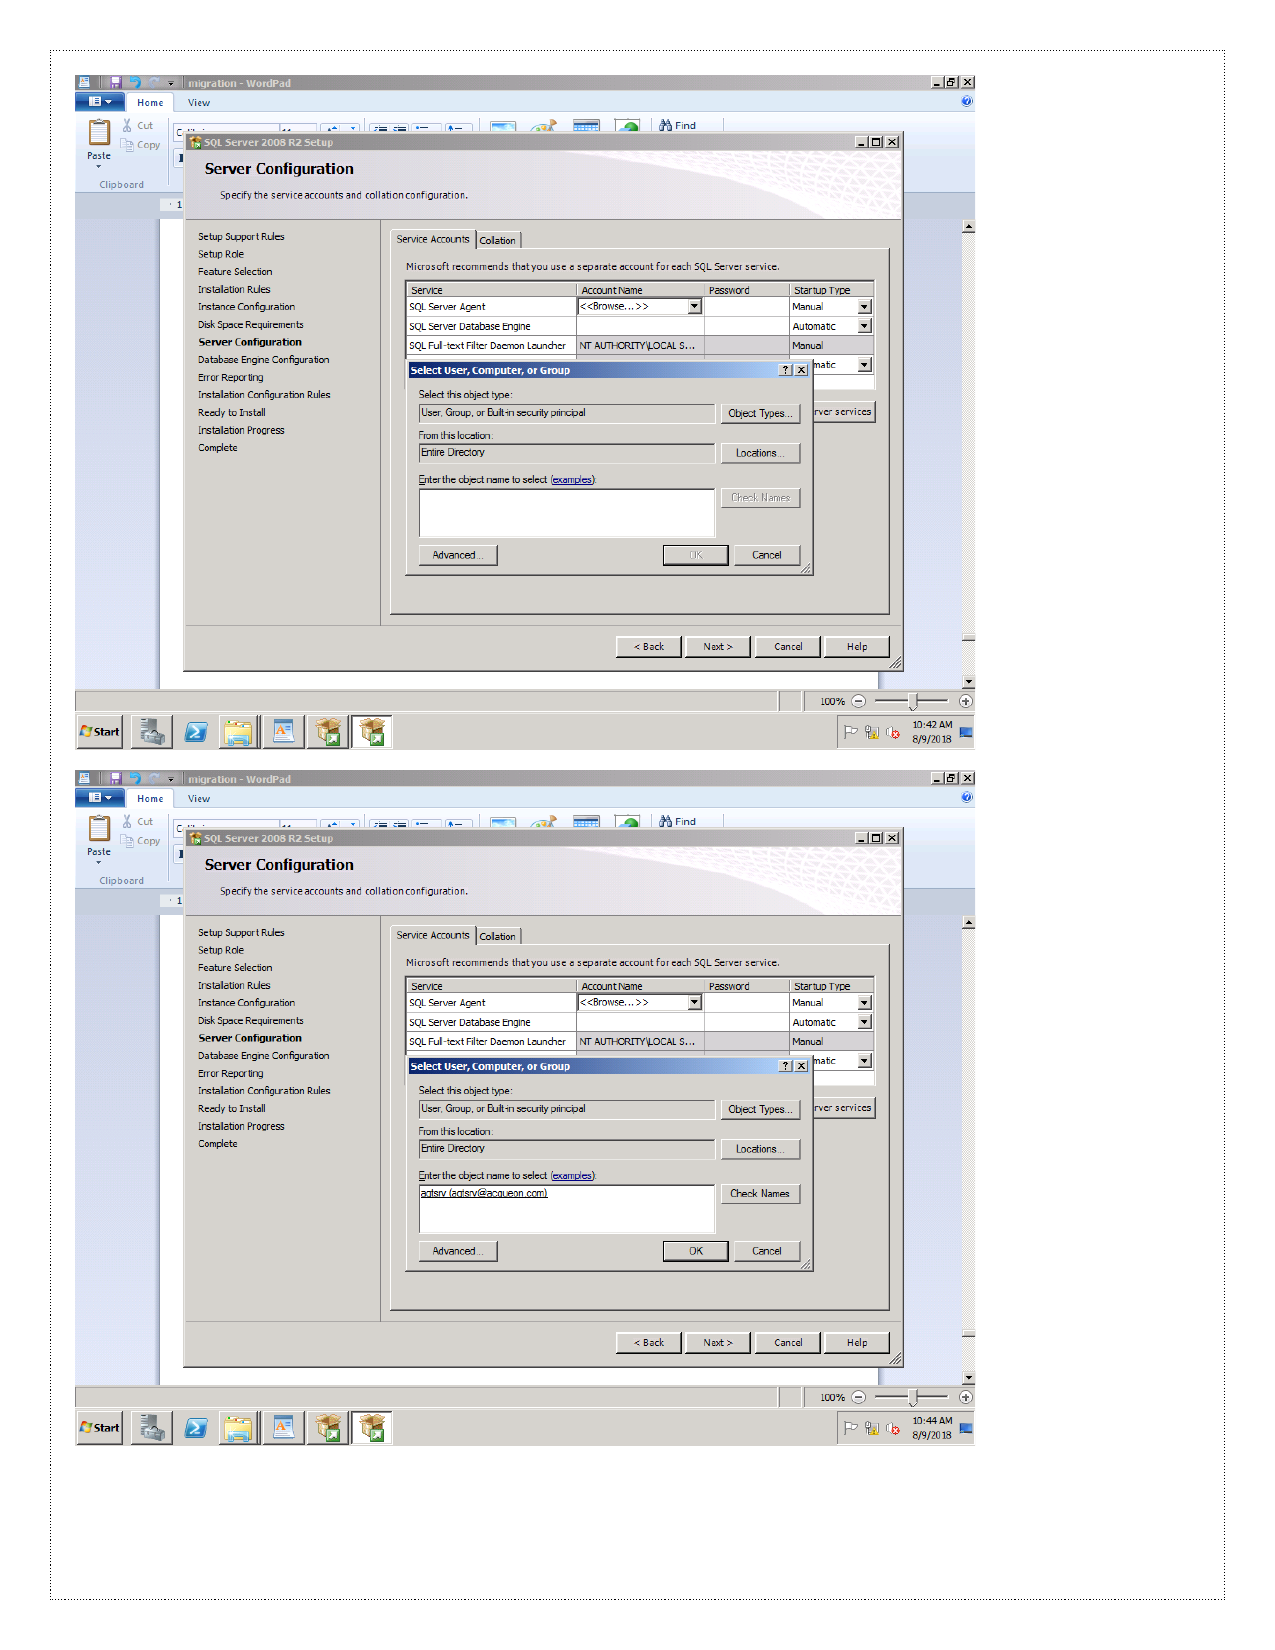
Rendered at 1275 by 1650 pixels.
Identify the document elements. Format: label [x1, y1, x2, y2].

picture [75, 75, 976, 750]
picture [75, 770, 976, 1446]
